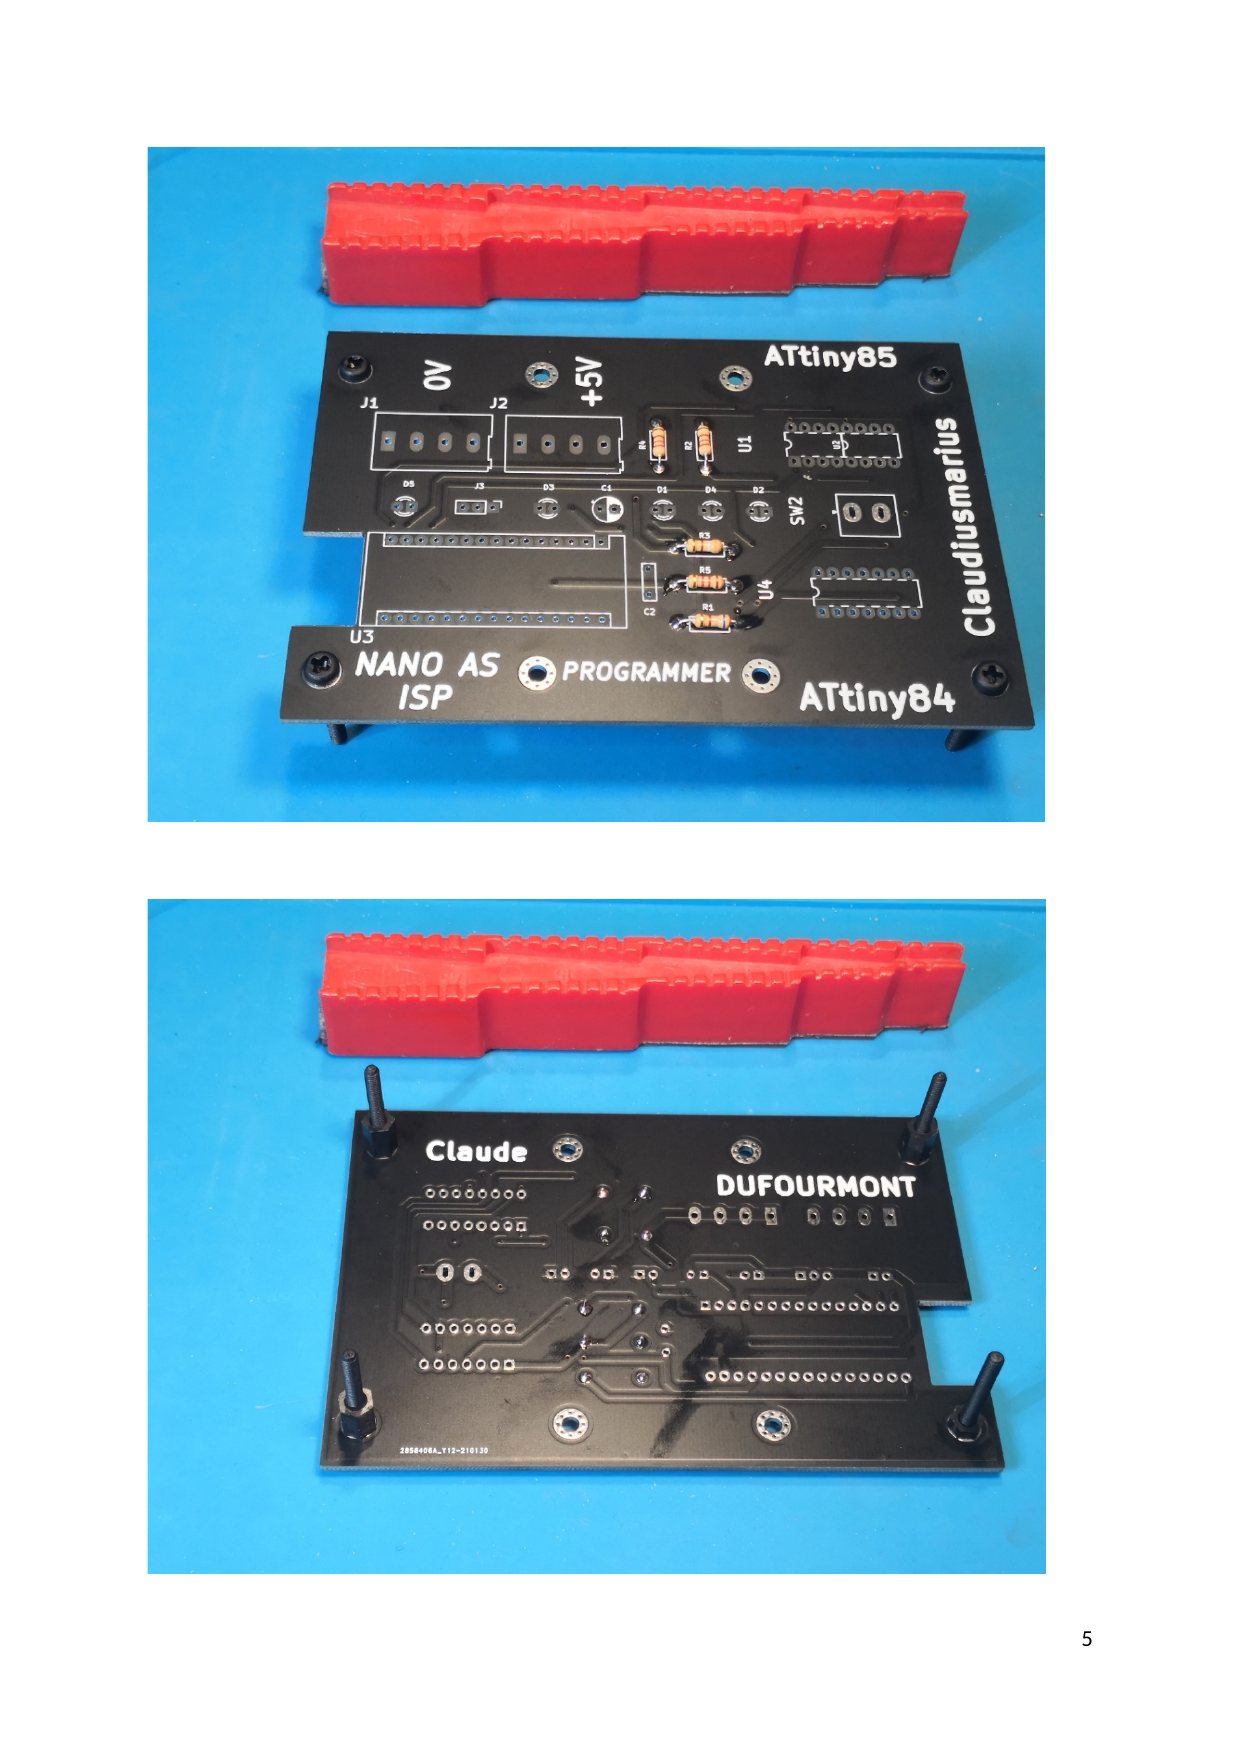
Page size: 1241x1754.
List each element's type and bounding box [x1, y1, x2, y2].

picture [147, 147, 1046, 822]
picture [718, 147, 1046, 155]
picture [147, 899, 1046, 1574]
